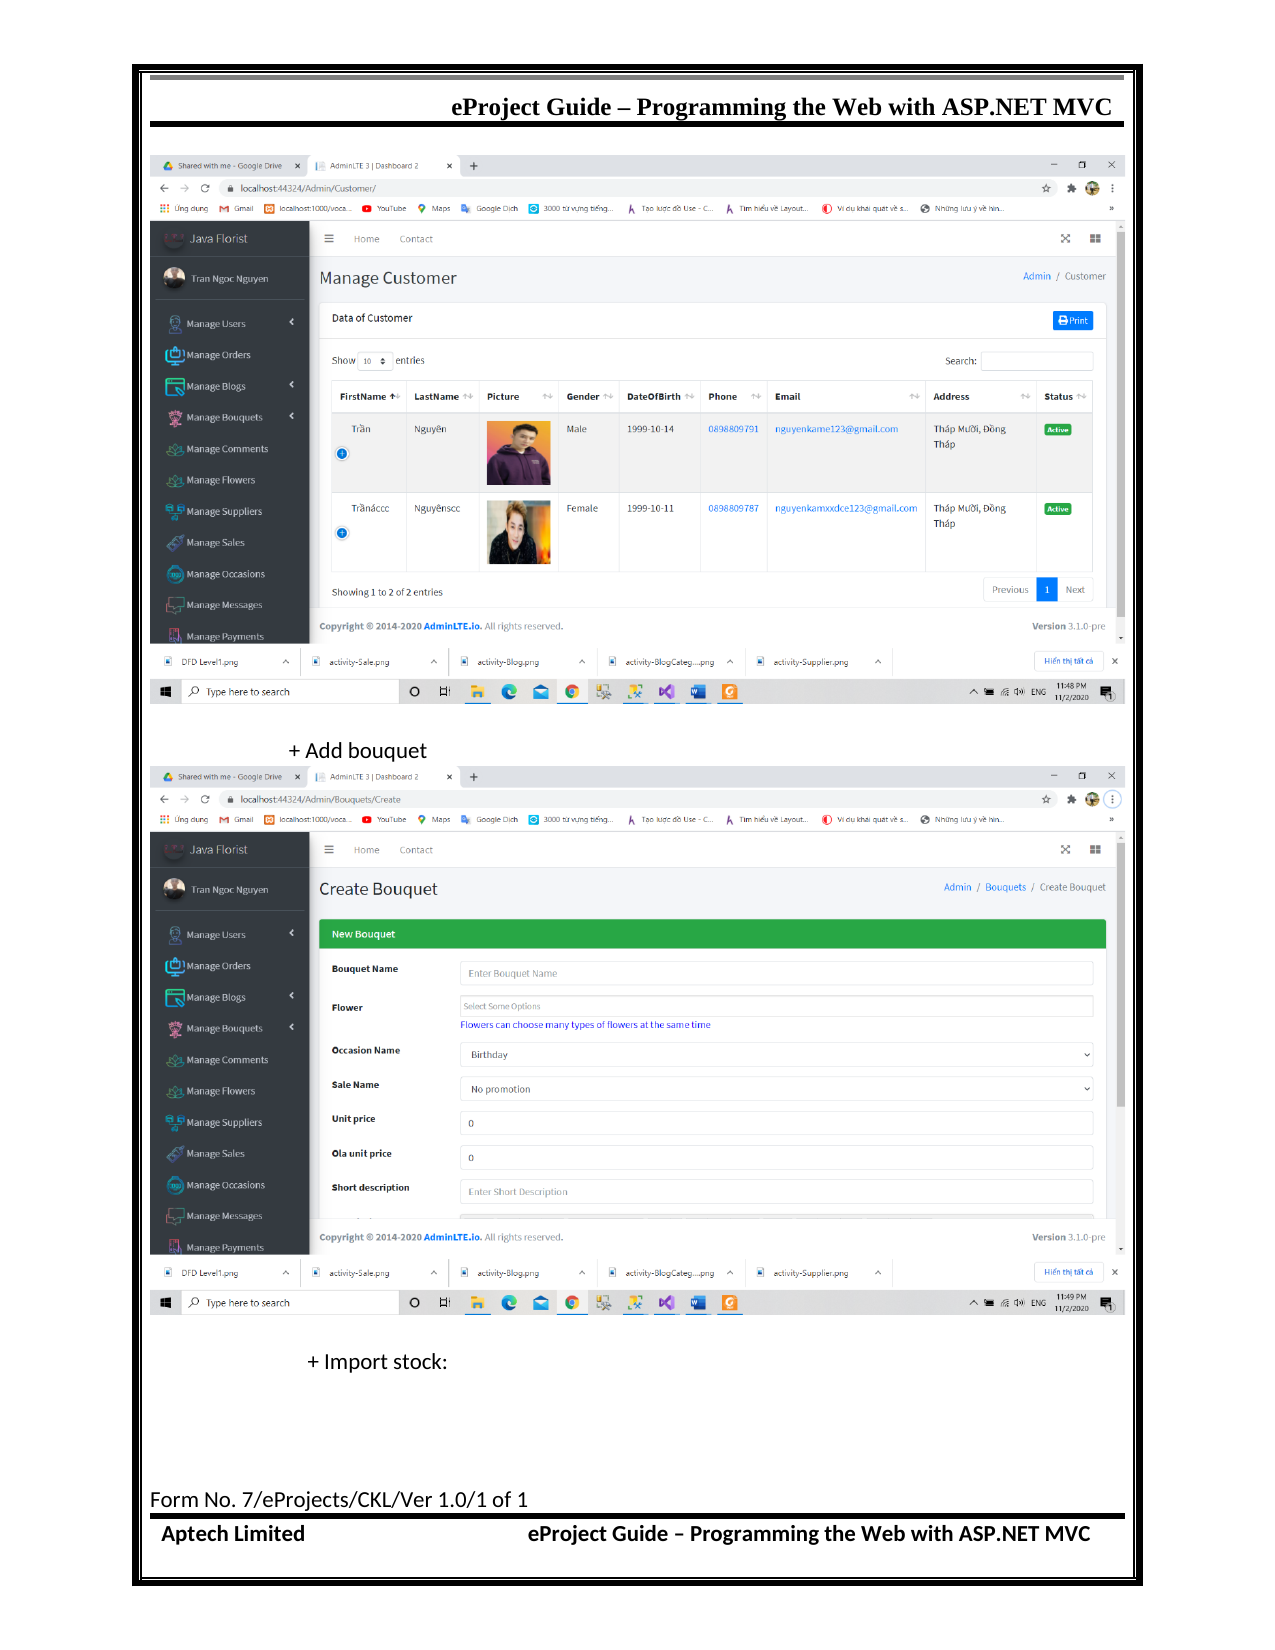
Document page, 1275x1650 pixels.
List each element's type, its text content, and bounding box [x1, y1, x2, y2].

picture [150, 155, 1125, 704]
text + Import stock: [150, 1347, 1125, 1375]
picture [150, 766, 1125, 1315]
text + Add bouquet [150, 736, 1125, 764]
